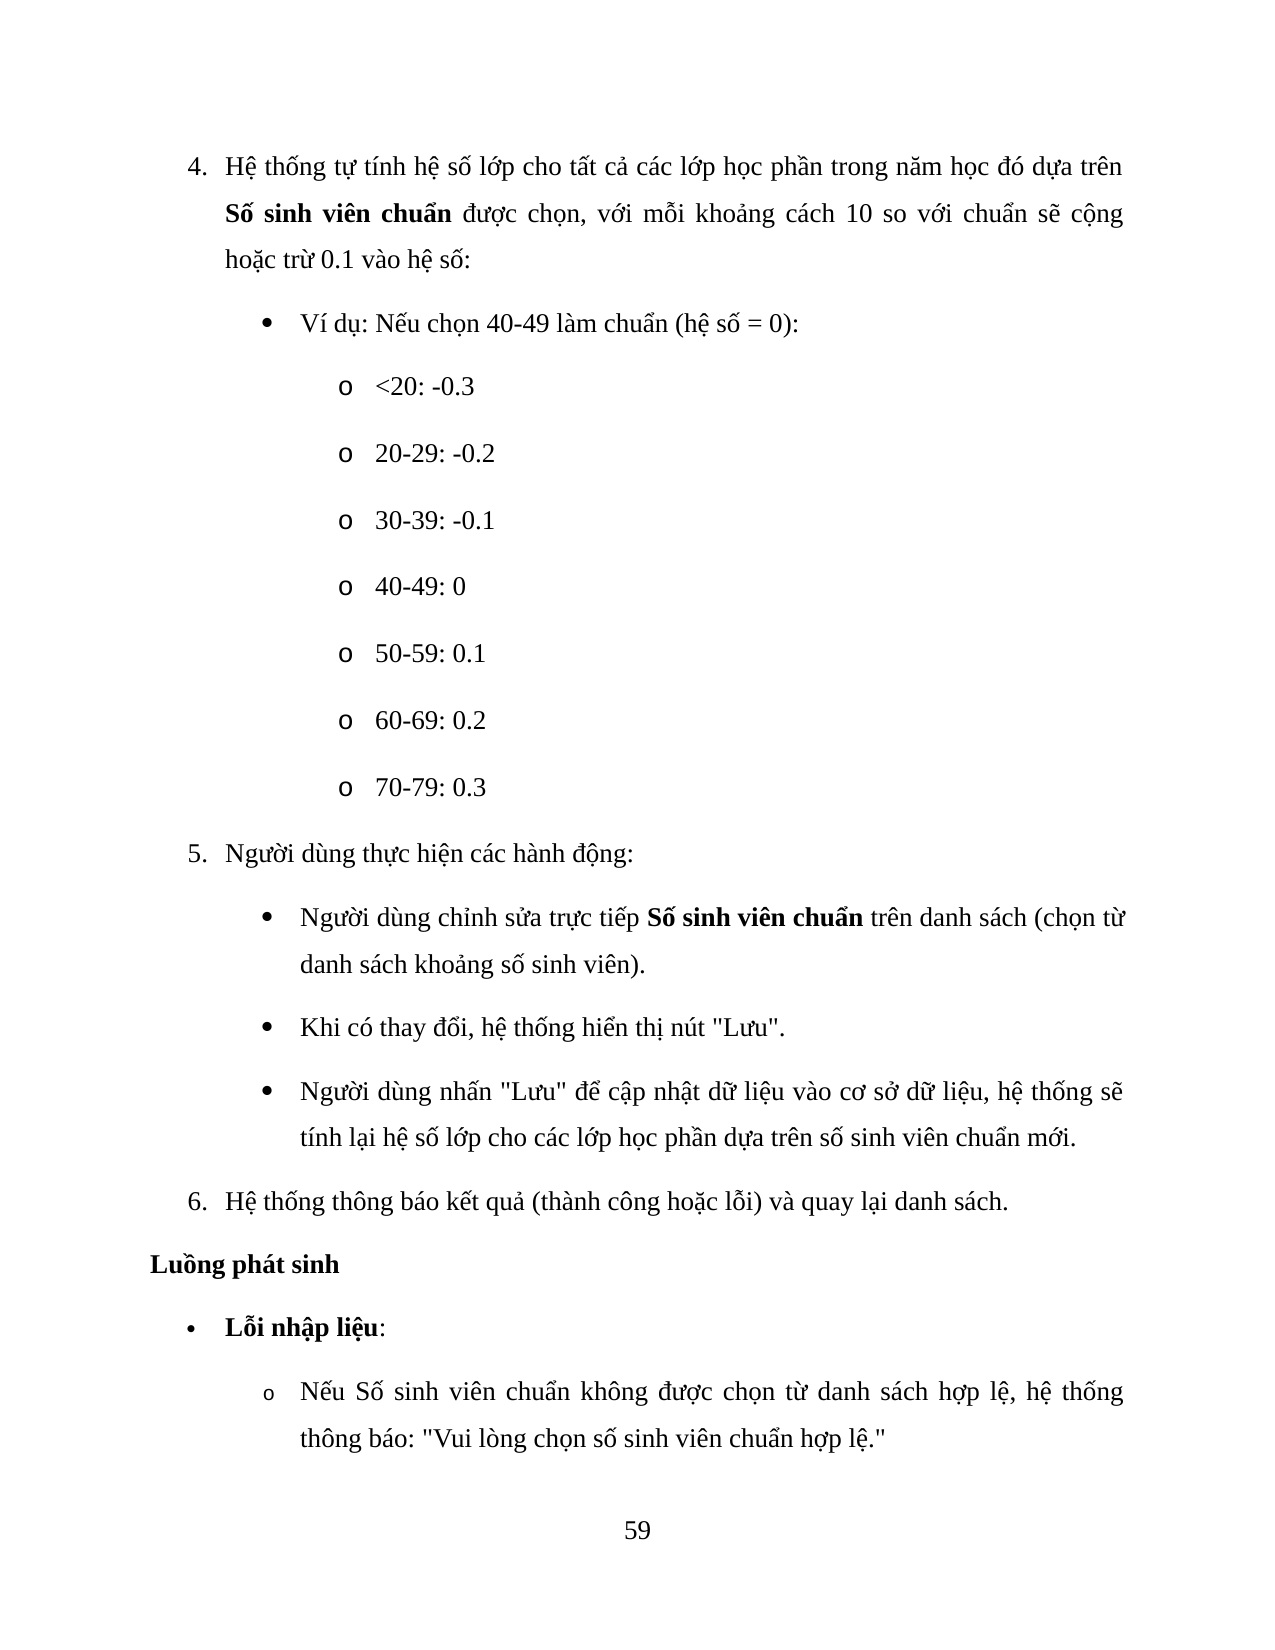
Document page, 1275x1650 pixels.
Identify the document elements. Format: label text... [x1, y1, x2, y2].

list 70-79: 0.3 [337, 771, 1125, 804]
list Lỗi nhập liệu: [187, 1311, 1125, 1342]
list Ví dụ: Nếu chọn 40-49 làm chuẩn (hệ số = 0): [262, 307, 1125, 338]
list 40-49: 0 [337, 571, 1125, 604]
list Người dùng chỉnh sửa trực tiếp Số sinh viên chuẩn trên danh sách (chọn từ danh sách khoảng số sinh viên). [262, 901, 1125, 979]
list 20-29: -0.2 [337, 437, 1125, 470]
list Hệ thống thông báo kết quả (thành công hoặc lỗi) và quay lại danh sách. [187, 1185, 1125, 1216]
list Khi có thay đổi, hệ thống hiển thị nút "Lưu". [262, 1011, 1125, 1042]
list Hệ thống tự tính hệ số lớp cho tất cả các lớp học phần trong năm học đó dựa trên Số sinh viên chuẩn được chọn, với mỗi khoảng cách 10 so với chuẩn sẽ cộng hoặc trừ 0.1 vào hệ số: [187, 150, 1125, 274]
list Người dùng thực hiện các hành động: [187, 838, 1125, 869]
list 60-69: 0.2 [337, 704, 1125, 737]
list 50-59: 0.1 [337, 637, 1125, 671]
list <20: -0.3 [337, 370, 1125, 404]
list 30-39: -0.1 [337, 504, 1125, 537]
list Người dùng nhấn "Lưu" để cập nhật dữ liệu vào cơ sở dữ liệu, hệ thống sẽ tính lại hệ số lớp cho các lớp học phần dựa trên số sinh viên chuẩn mới. [262, 1074, 1125, 1152]
text Luồng phát sinh [150, 1248, 1125, 1279]
list Nếu Số sinh viên chuẩn không được chọn từ danh sách hợp lệ, hệ thống thông báo: "Vui lòng chọn số sinh viên chuẩn hợp lệ." [262, 1375, 1125, 1453]
